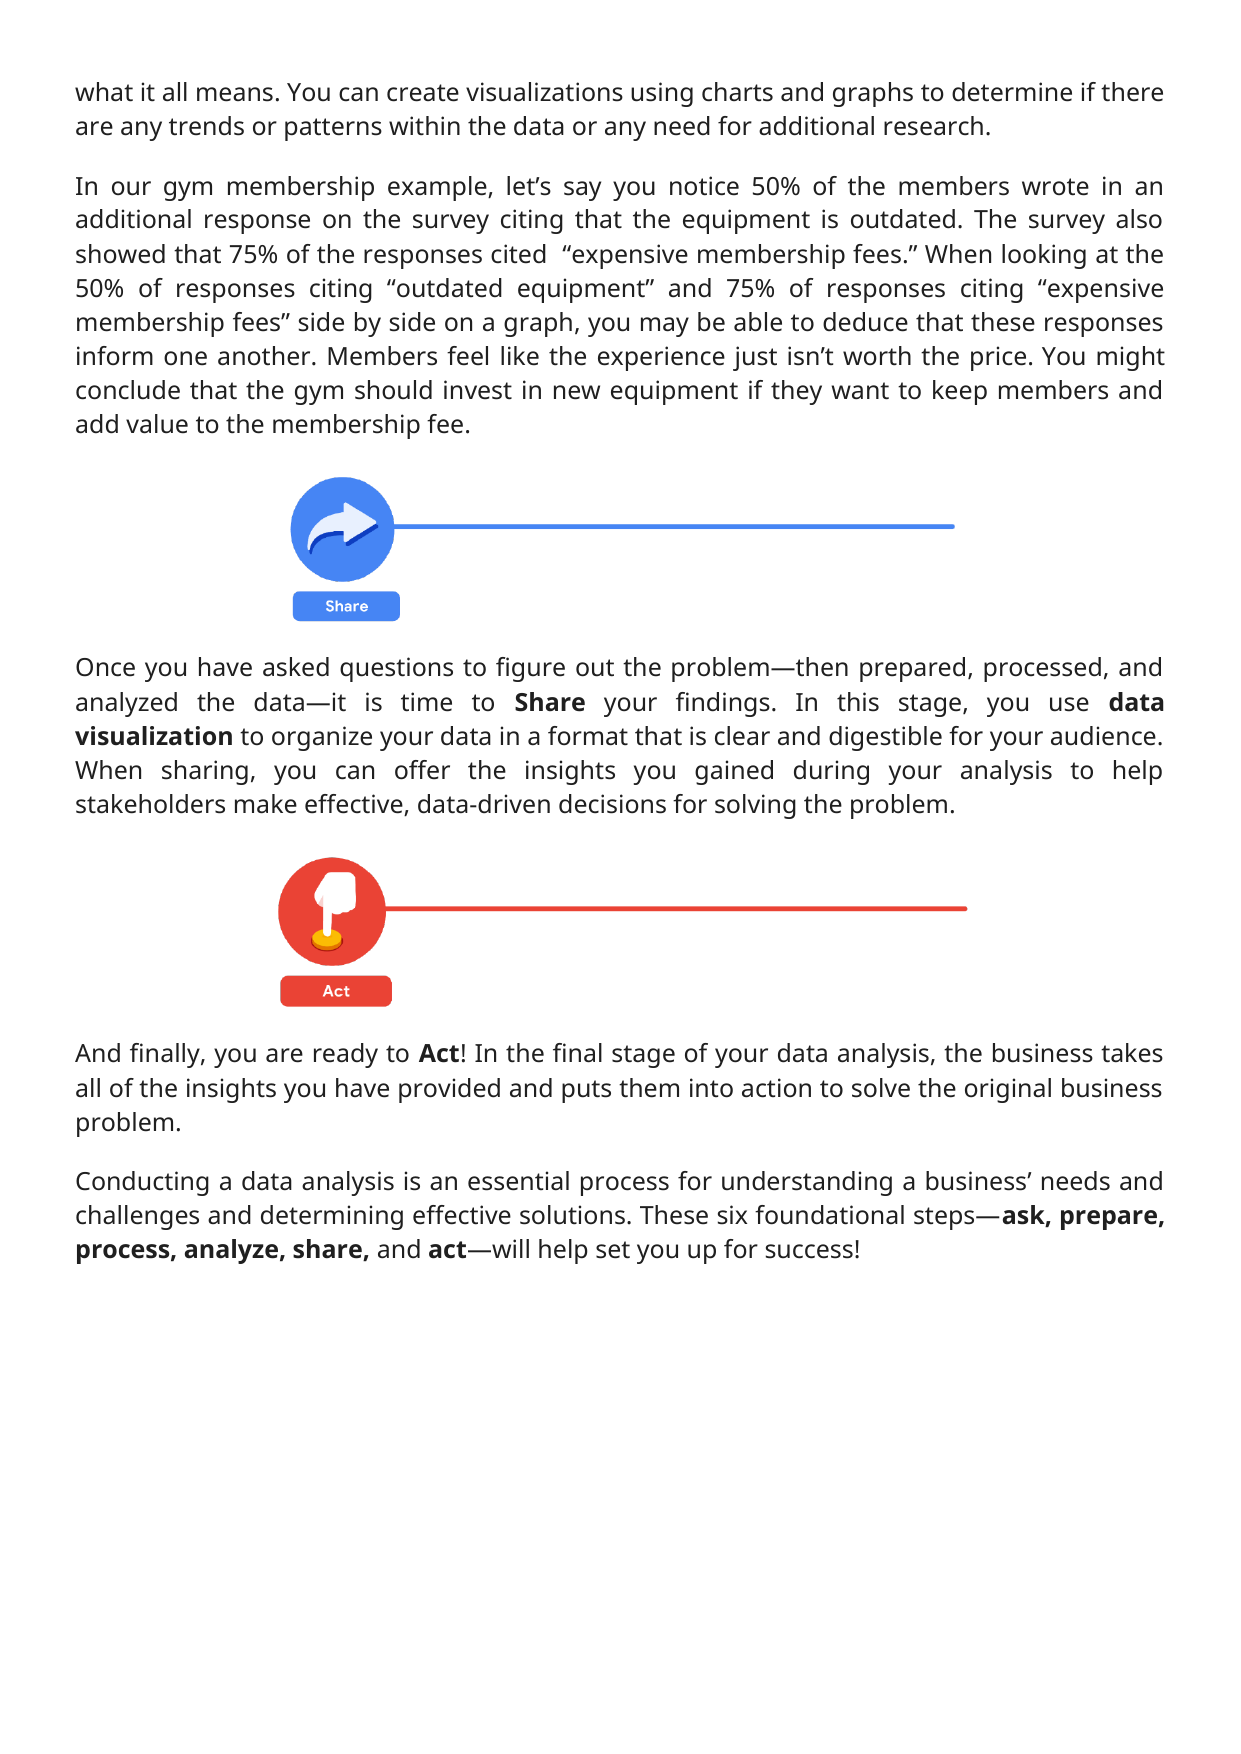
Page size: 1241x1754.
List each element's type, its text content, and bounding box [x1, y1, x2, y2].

text And finally, you are ready to Act! In the final stage of your data analysis, the business takes all of the insights you have provided and puts them into action to solve the original business problem. [75, 1036, 1165, 1138]
picture [258, 845, 982, 1018]
text Conducting a data analysis is an essential process for understanding a business’ needs and challenges and determining effective solutions. These six foundational steps—ask, prepare, process, analyze, share, and act—will help set you up for success! [75, 1163, 1165, 1266]
picture [271, 465, 969, 632]
text In our gym membership example, let’s say you notice 50% of the members wrote in an additional response on the survey citing that the equipment is outdated. The survey also showed that 75% of the responses cited “expensive membership fees.” When looking at the 50% of responses citing “outdated equipment” and 75% of responses citing “expensive membership fees” side by side on a graph, you may be able to deduce that these responses inform one another. Members feel like the experience just isn’t worth the price. You might conclude that the gym should invest in new equipment if they want to keep members and add value to the membership fee. [75, 168, 1165, 441]
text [75, 75, 1165, 143]
text Once you have asked questions to figure out the problem—then prepared, processed, and analyzed the data—it is time to Share your findings. In this stage, you use data visualization to organize your data in a format that is clear and digestible for your audience. When sharing, you can offer the insights you gained during your analysis to help stakeholders make effective, data-driven decisions for solving the problem. [75, 650, 1165, 820]
